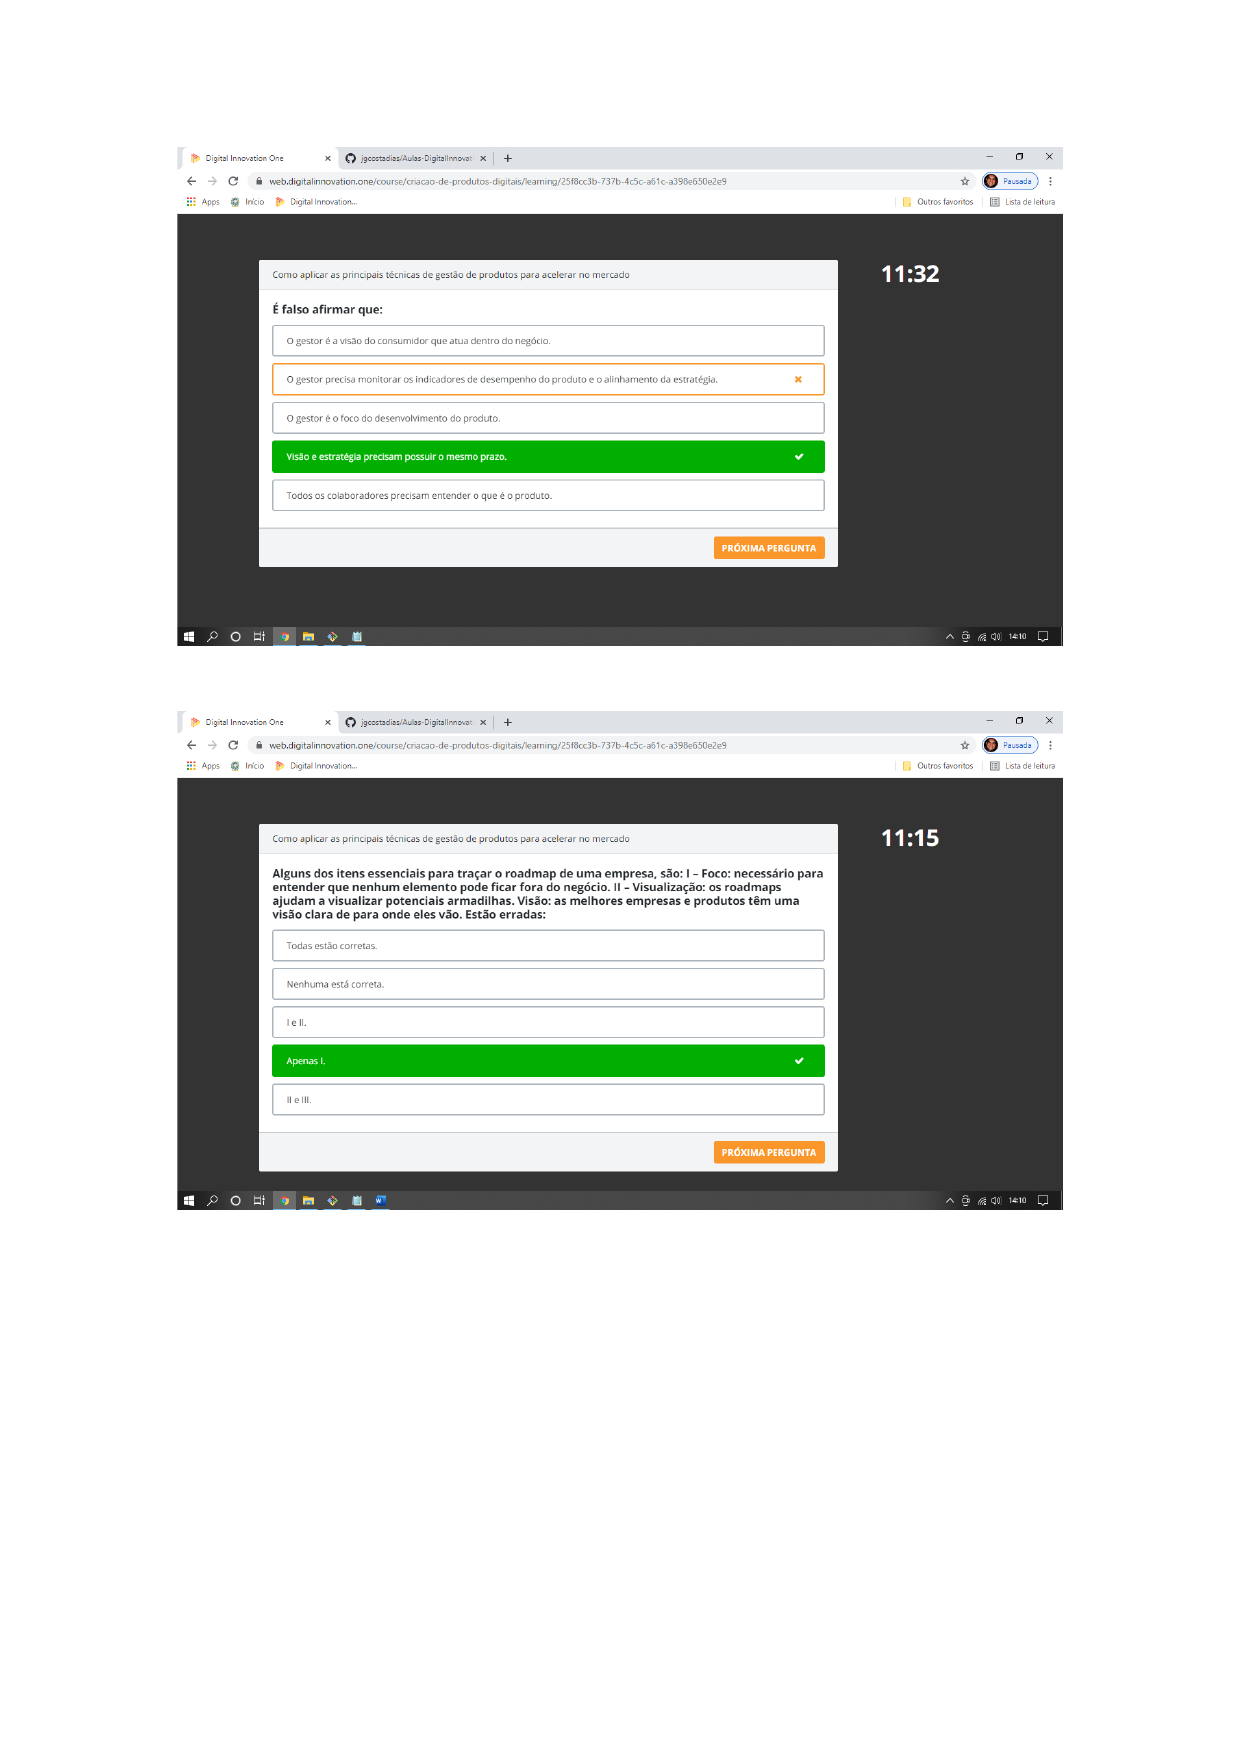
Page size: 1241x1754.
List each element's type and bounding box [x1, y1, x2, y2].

picture [177, 147, 1063, 646]
picture [177, 711, 1063, 1210]
